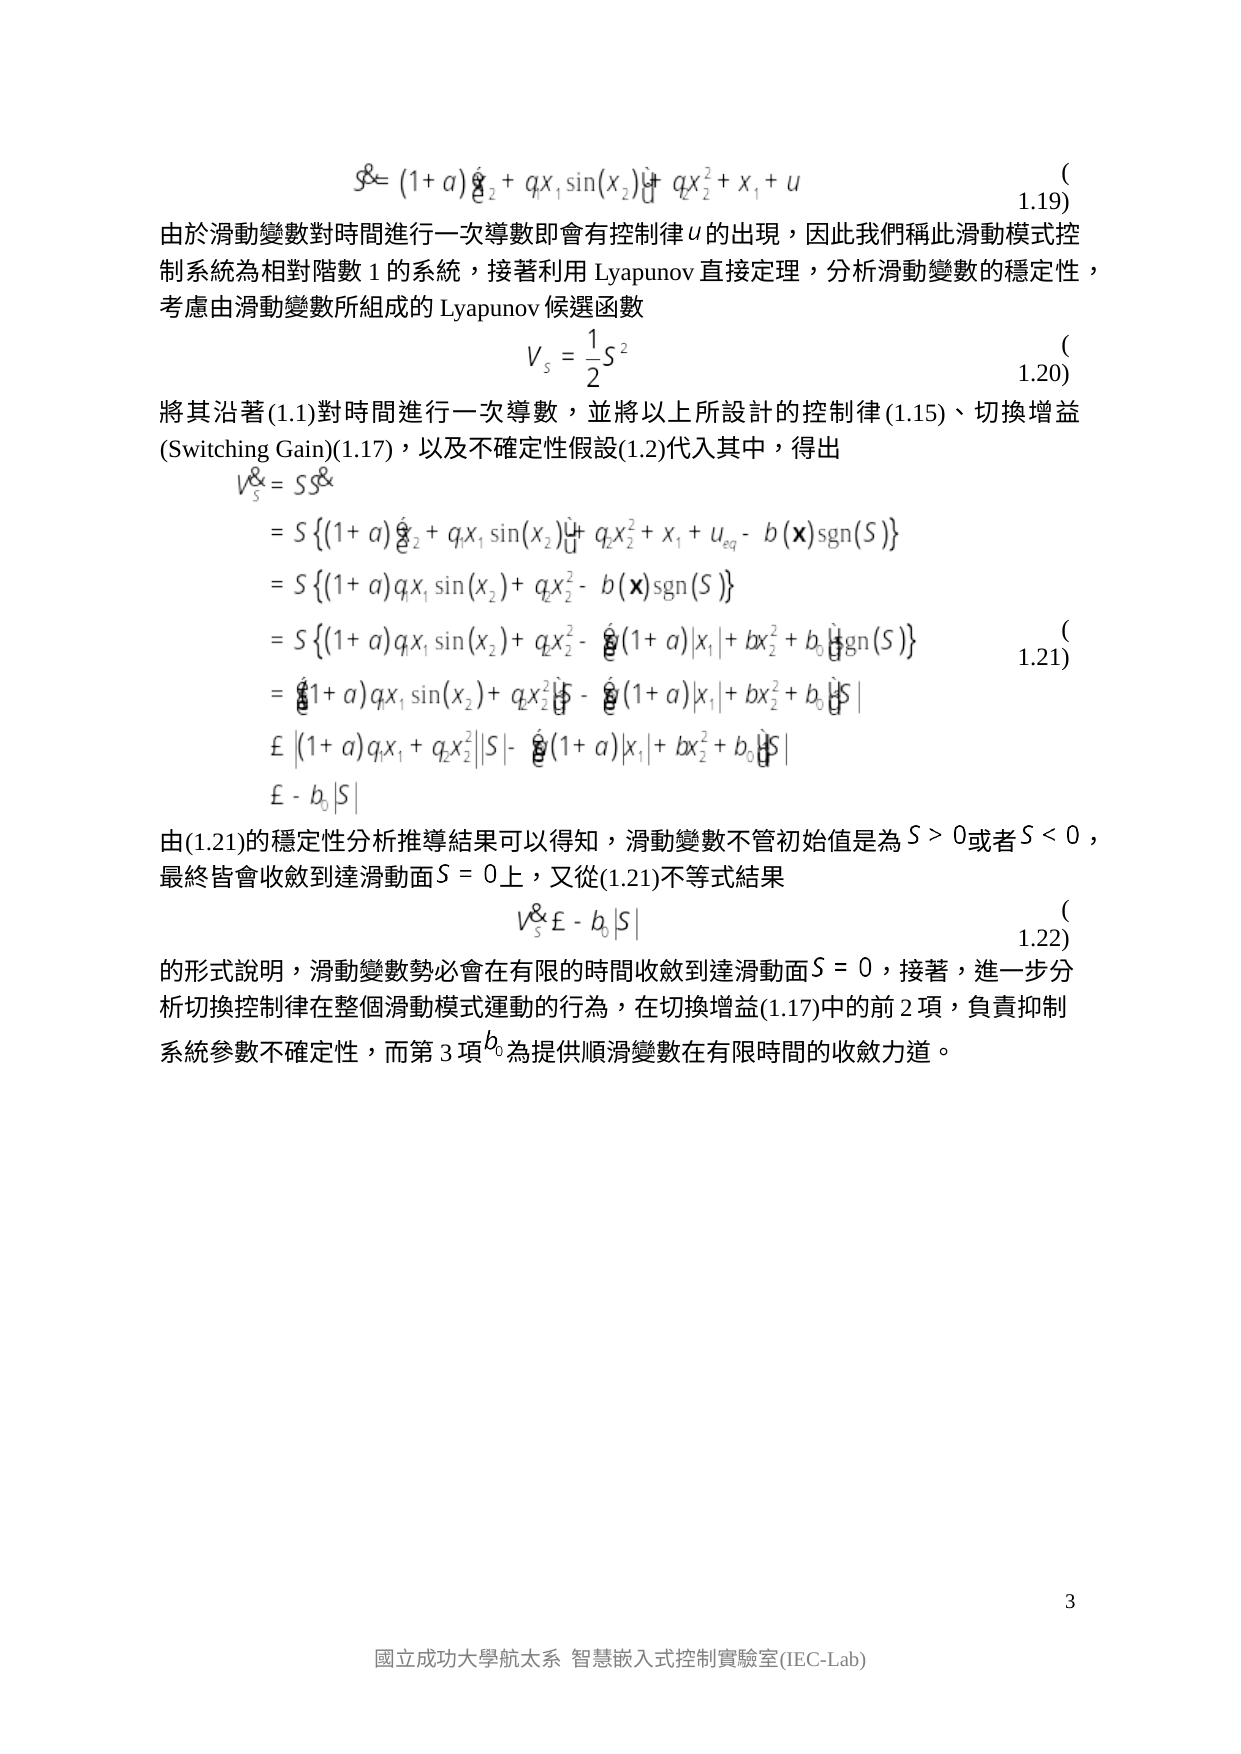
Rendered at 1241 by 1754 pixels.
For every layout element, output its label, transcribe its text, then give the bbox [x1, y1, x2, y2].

text 將其沿著(1.1)對時間進行一次導數，並將以上所設計的控制律(1.15)、切換增益(Switching Gain)(1.17)，以及不確定性假設(1.2)代入其中，得出 [159, 393, 1081, 465]
table_header (1.19) [1000, 157, 1081, 215]
text 由(1.21)的穩定性分析推導結果可以得知，滑動變數不管初始值是為或者，最終皆會收斂到達滑動面上，又從(1.21)不等式結果 [159, 820, 1081, 894]
text 由於滑動變數對時間進行一次導數即會有控制律的出現，因此我們稱此滑動模式控制系統為相對階數1的系統，接著利用Lyapunov直接定理，分析滑動變數的穩定性，考慮由滑動變數所組成的Lyapunov候選函數 [159, 215, 1081, 323]
table_header [160, 157, 999, 215]
table_header (1.21) [1000, 465, 1081, 820]
table_header [160, 894, 999, 952]
table_header (1.20) [1000, 324, 1081, 393]
table_header [160, 324, 999, 393]
table_header (1.22) [1000, 894, 1081, 952]
text 的形式說明，滑動變數勢必會在有限的時間收斂到達滑動面，接著，進一步分析切換控制律在整個滑動模式運動的行為，在切換增益(1.17)中的前2項，負責抑制系統參數不確定性，而第3項為提供順滑變數在有限時間的收斂力道。 [159, 952, 1081, 1069]
table_header [160, 465, 999, 820]
